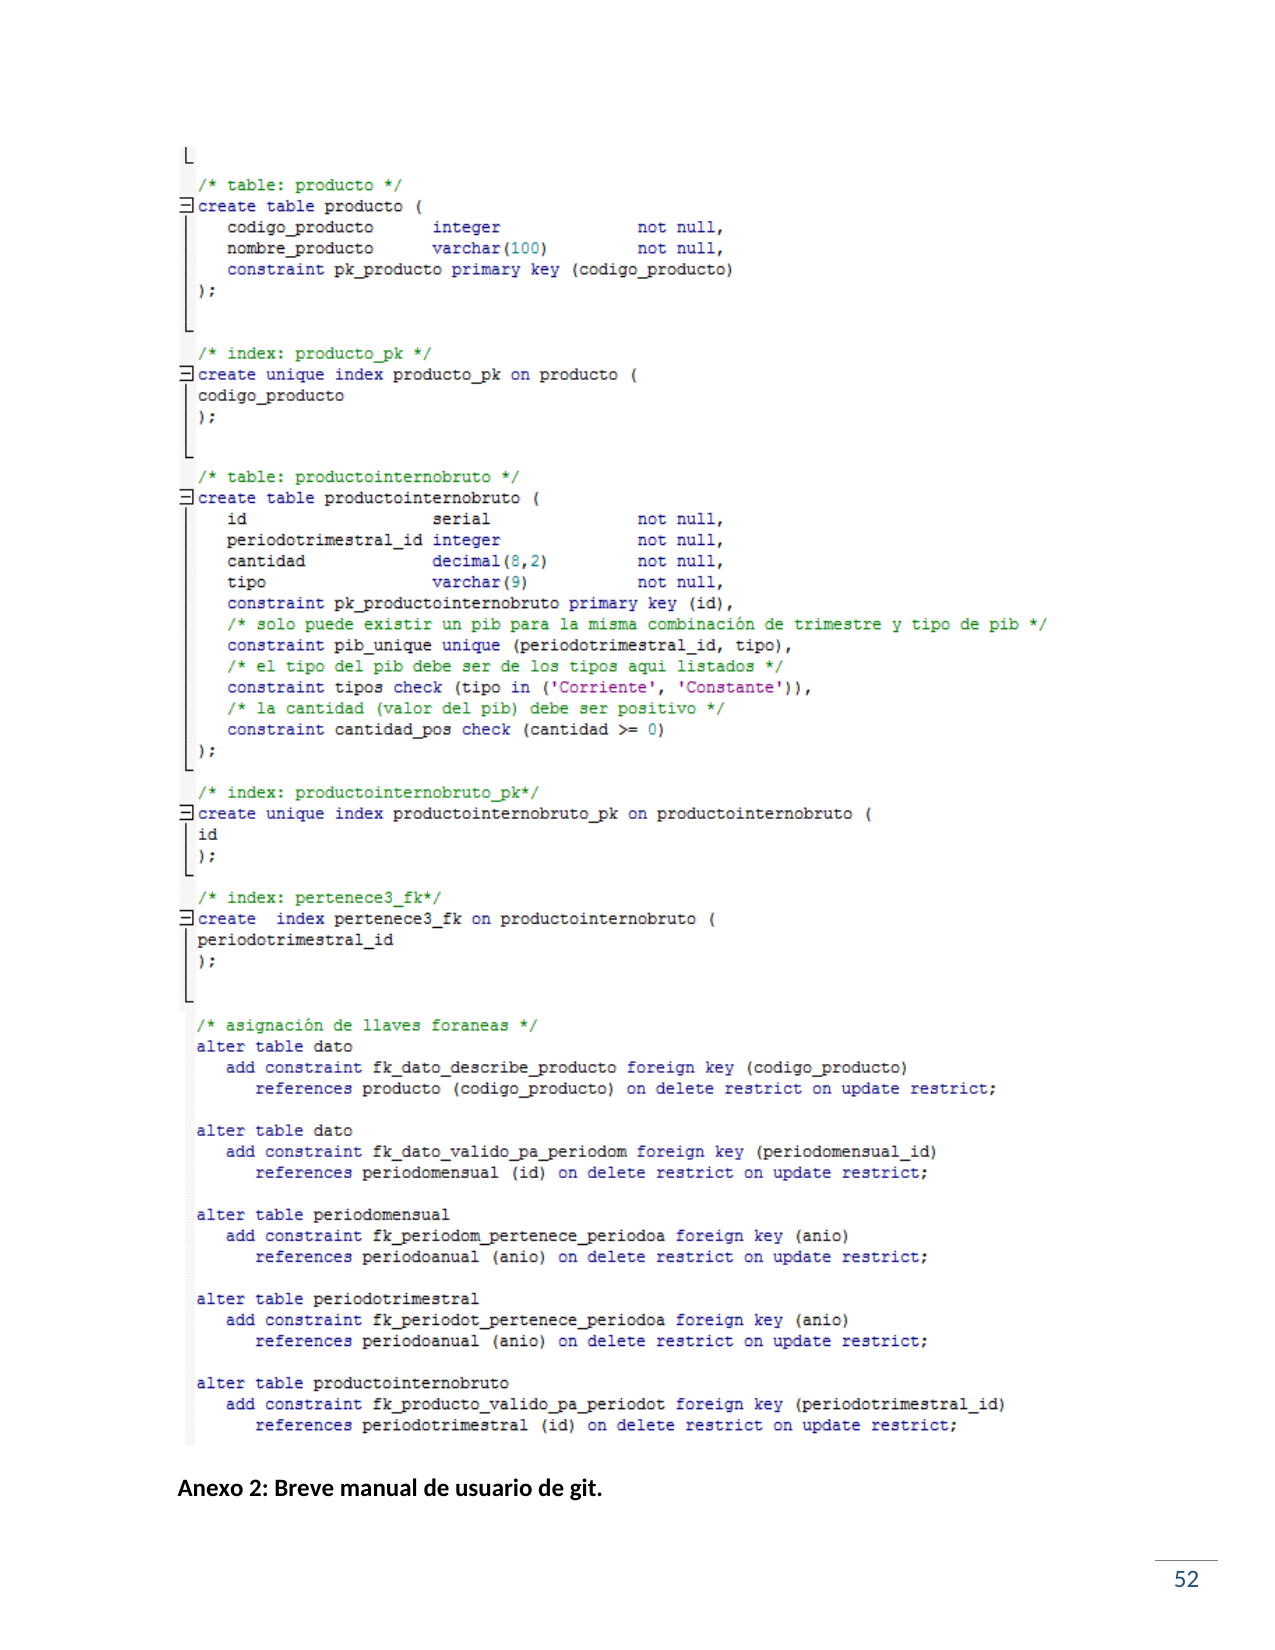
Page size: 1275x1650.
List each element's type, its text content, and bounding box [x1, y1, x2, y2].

subtitle Anexo 2: Breve manual de usuario de git. [177, 1472, 1098, 1502]
picture [177, 147, 1093, 1453]
